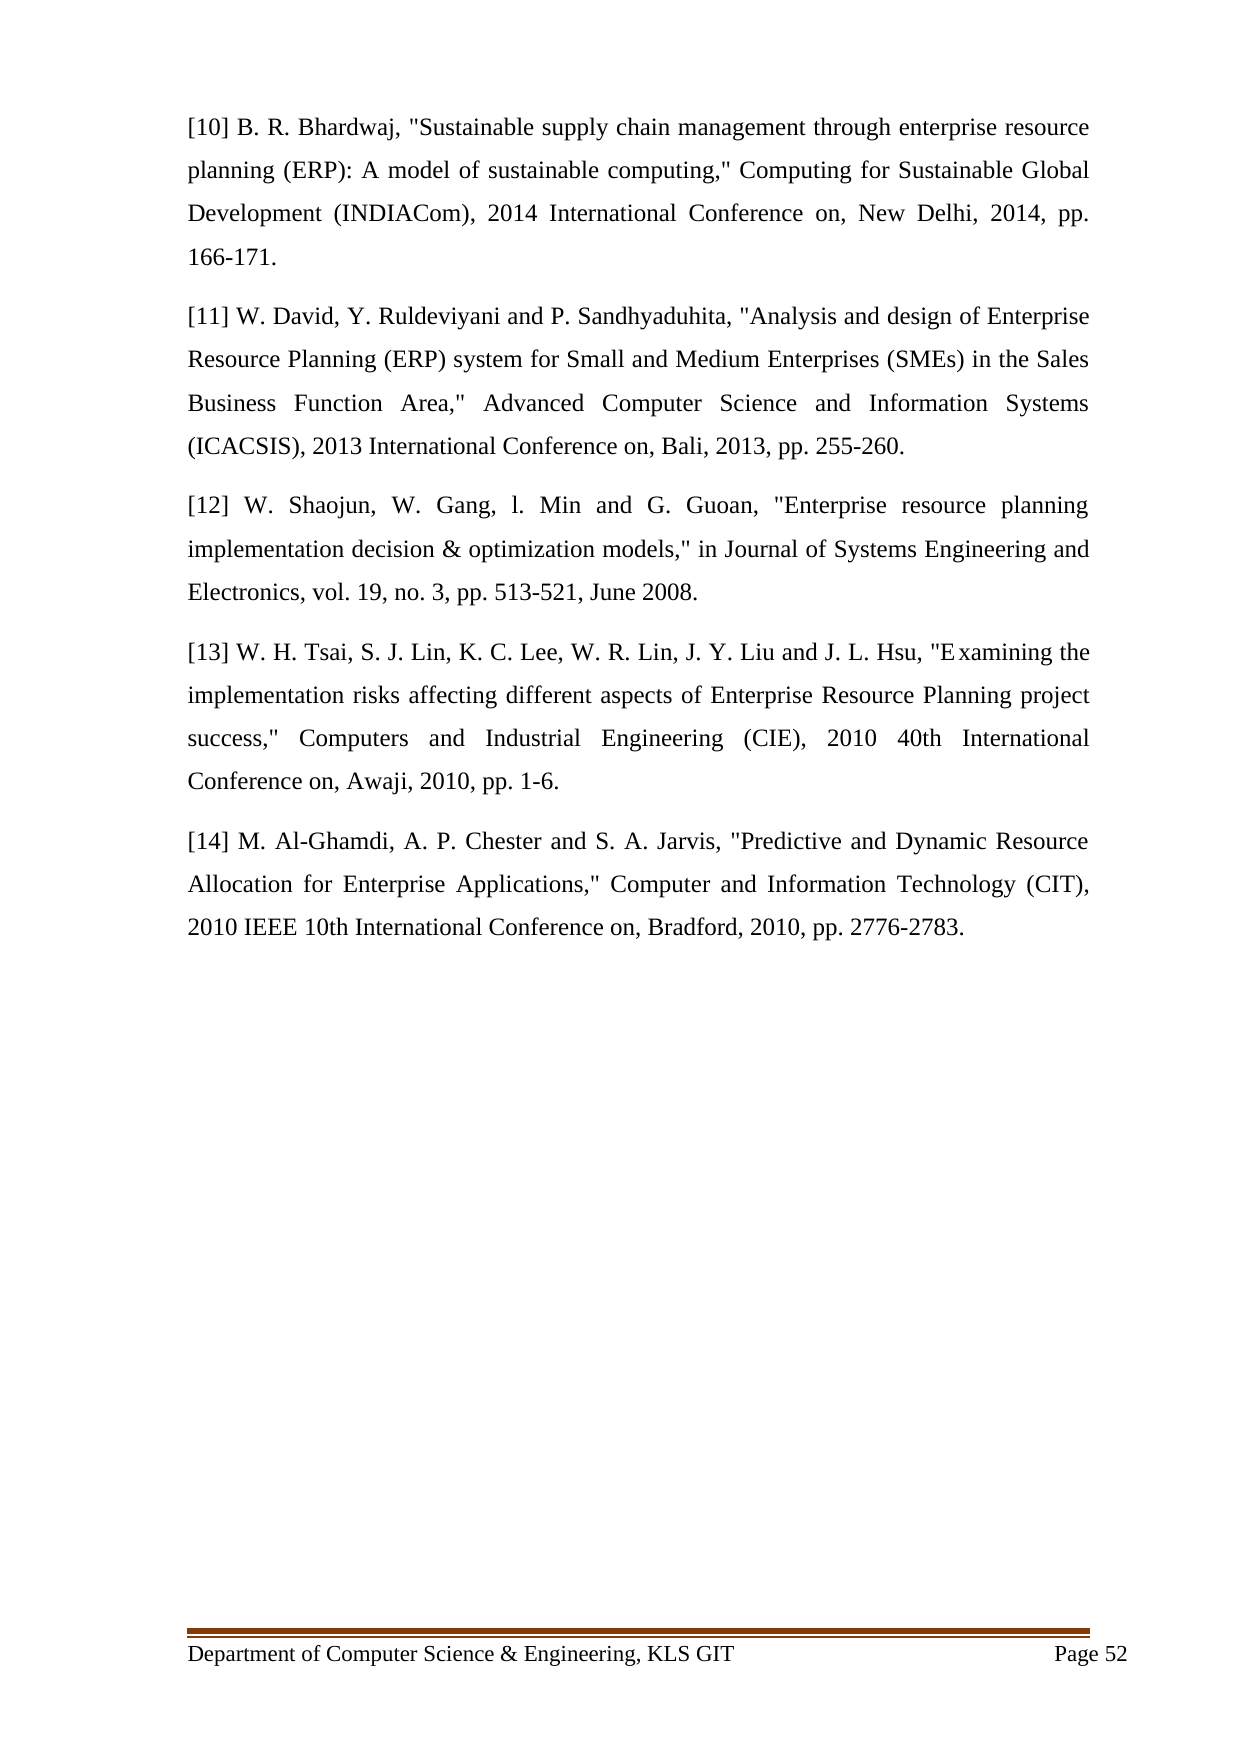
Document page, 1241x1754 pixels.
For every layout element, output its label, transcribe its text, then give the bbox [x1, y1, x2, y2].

text [12] W. Shaojun, W. Gang, l. Min and G. Guoan, "Enterprise resource planning implementation decision & optimization models," in Journal of Systems Engineering and Electronics, vol. 19, no. 3, pp. 513-521, June 2008. [187, 491, 1090, 606]
text [11] W. David, Y. Ruldeviyani and P. Sandhyaduhita, "Analysis and design of Enterprise Resource Planning (ERP) system for Small and Medium Enterprises (SMEs) in the Sales Business Function Area," Advanced Computer Science and Information Systems (ICACSIS), 2013 International Conference on, Bali, 2013, pp. 255-260. [187, 301, 1090, 459]
text [14] M. Al-Ghamdi, A. P. Chester and S. A. Jarvis, "Predictive and Dynamic Resource Allocation for Enterprise Applications," Computer and Information Technology (CIT), 2010 IEEE 10th International Conference on, Bradford, 2010, pp. 2776-2783. [187, 826, 1090, 941]
text [13] W. H. Tsai, S. J. Lin, K. C. Lee, W. R. Lin, J. Y. Liu and J. L. Hsu, "Examining the implementation risks affecting different aspects of Enterprise Resource Planning project success," Computers and Industrial Engineering (CIE), 2010 40th International Conference on, Awaji, 2010, pp. 1-6. [187, 637, 1090, 795]
text [10] B. R. Bhardwaj, "Sustainable supply chain management through enterprise resource planning (ERP): A model of sustainable computing," Computing for Sustainable Global Development (INDIACom), 2014 International Conference on, New Delhi, 2014, pp. 166-171. [187, 112, 1090, 270]
